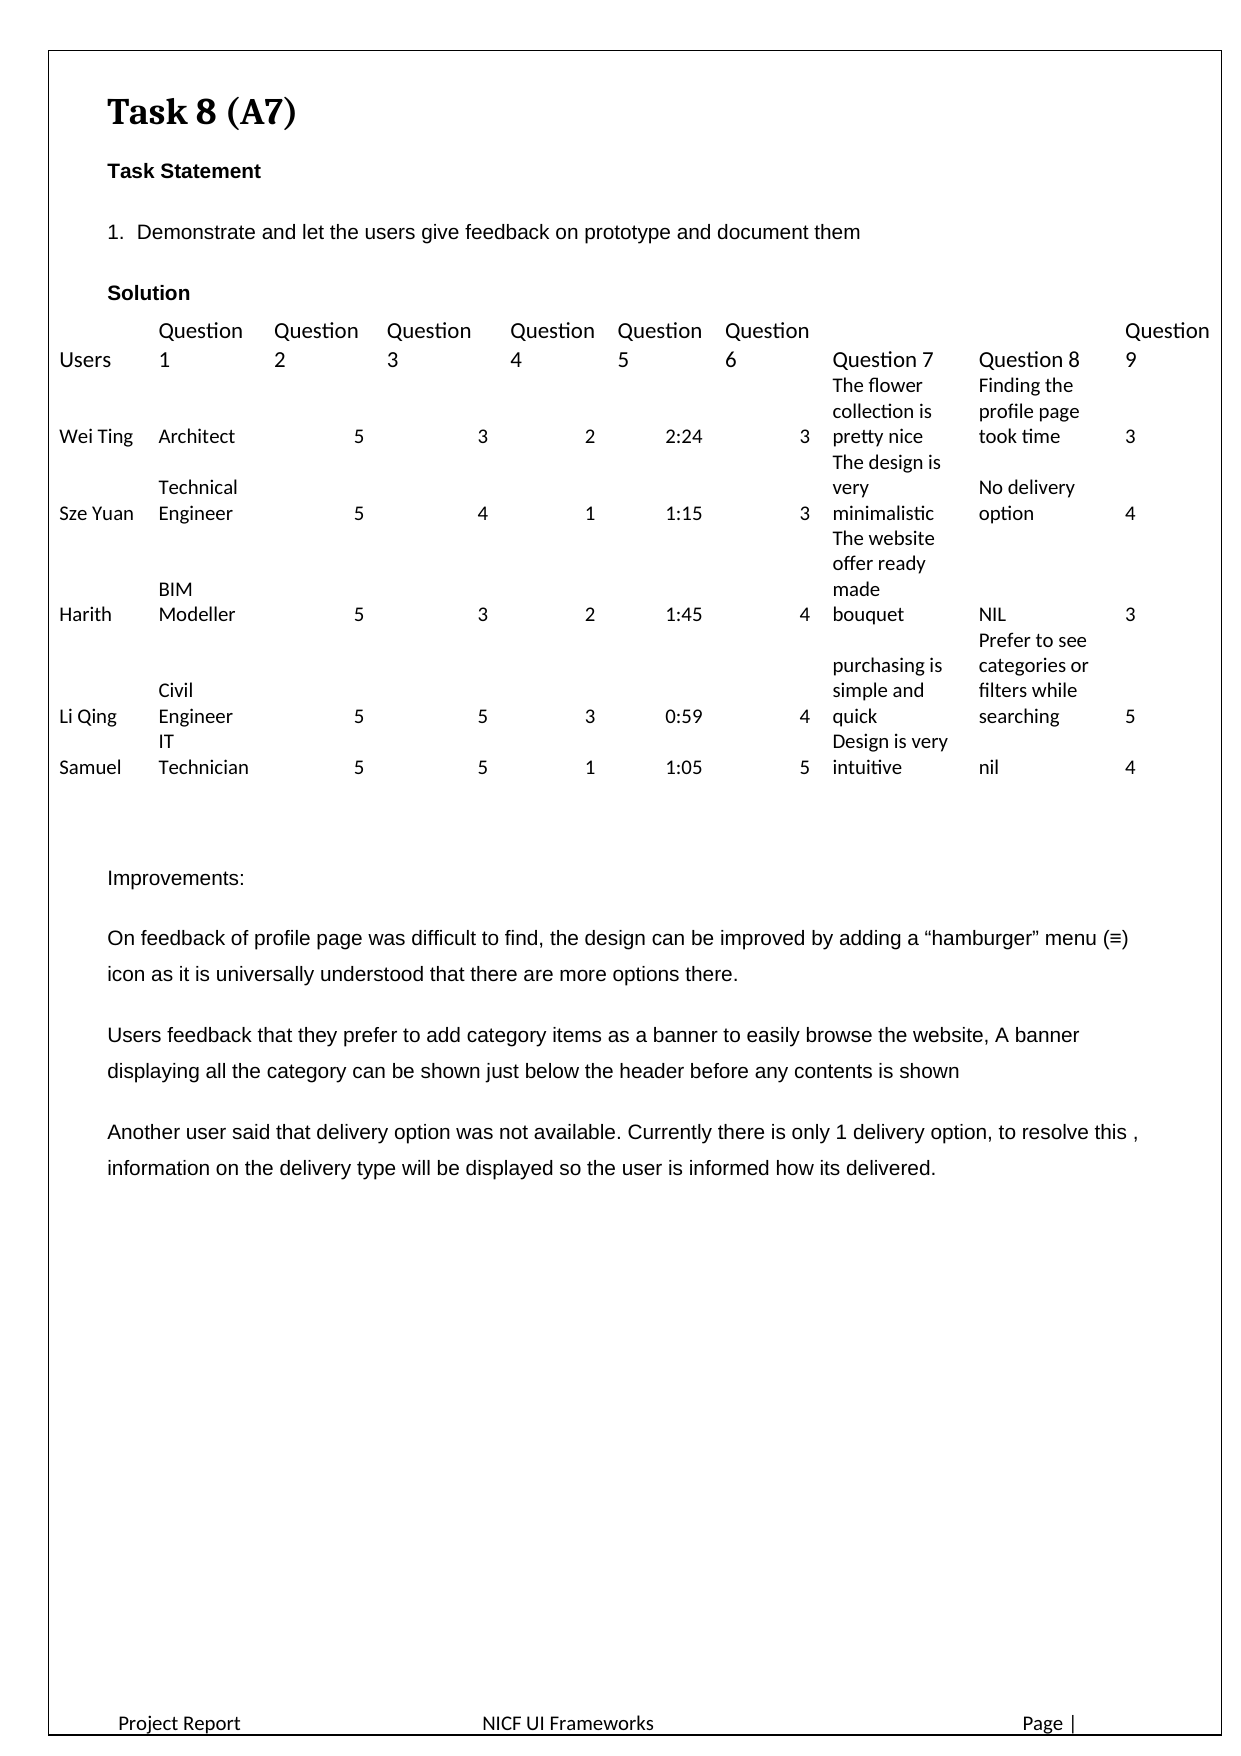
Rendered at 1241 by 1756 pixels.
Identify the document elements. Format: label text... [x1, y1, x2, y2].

table_cell 3 [375, 373, 499, 449]
text On feedback of profile page was difficult to find, the design can be improved by adding a “hamburger” menu (≡) icon as it is universally understood that there are more options there. [107, 926, 1141, 986]
table_header Users [49, 317, 147, 373]
table_cell 4 [714, 525, 821, 627]
table_cell Design is very intuitive [821, 729, 967, 779]
table_cell 5 [263, 729, 375, 779]
table_cell 3 [1114, 373, 1221, 449]
table_header Question 6 [714, 317, 821, 373]
table_cell Li Qing [49, 627, 147, 728]
table_cell Prefer to see categories or filters while searching [967, 627, 1114, 728]
table_cell 5 [714, 729, 821, 779]
table_header Question 2 [263, 317, 375, 373]
table_cell IT Technician [147, 729, 263, 779]
table_cell Harith [49, 525, 147, 627]
table_cell No delivery option [967, 449, 1114, 525]
table_cell Technical Engineer [147, 449, 263, 525]
table_cell 5 [1114, 627, 1221, 728]
table_header Question 3 [375, 317, 499, 373]
subtitle Task 8 (A7) [59, 91, 1221, 134]
table_header Question 4 [499, 317, 606, 373]
table_cell 2 [499, 373, 606, 449]
table_cell The design is very minimalistic [821, 449, 967, 525]
table_cell 5 [263, 449, 375, 525]
table_cell 1:45 [606, 525, 713, 627]
table_cell 1:05 [606, 729, 713, 779]
table_cell 3 [499, 627, 606, 728]
table_cell 4 [375, 449, 499, 525]
table_cell 5 [263, 373, 375, 449]
table_header Question 7 [821, 317, 967, 373]
list Demonstrate and let the users give feedback on prototype and document them [107, 220, 1141, 244]
table_cell 4 [1114, 449, 1221, 525]
table_cell 1:15 [606, 449, 713, 525]
table_cell 4 [714, 627, 821, 728]
table_cell Architect [147, 373, 263, 449]
table_cell The flower collection is pretty nice [821, 373, 967, 449]
text Another user said that delivery option was not available. Currently there is only 1 delivery option, to resolve this , information on the delivery type will be displayed so the user is informed how its delivered. [107, 1120, 1141, 1180]
table_cell Sze Yuan [49, 449, 147, 525]
table_cell 5 [263, 627, 375, 728]
table_cell 3 [375, 525, 499, 627]
table_cell 3 [714, 373, 821, 449]
table_cell 5 [375, 627, 499, 728]
table_cell 4 [1114, 729, 1221, 779]
table_cell 3 [714, 449, 821, 525]
text Improvements: [107, 865, 1141, 889]
text Solution [107, 281, 1141, 305]
table_cell 1 [499, 449, 606, 525]
table_header Question 5 [606, 317, 713, 373]
table_cell 0:59 [606, 627, 713, 728]
table_header Question 8 [967, 317, 1114, 373]
table_cell 5 [375, 729, 499, 779]
table_cell 5 [263, 525, 375, 627]
table_cell BIM Modeller [147, 525, 263, 627]
text Users feedback that they prefer to add category items as a banner to easily browse the website, A banner displaying all the category can be shown just below the header before any contents is shown [107, 1023, 1141, 1083]
table_cell 1 [499, 729, 606, 779]
text Task Statement [107, 159, 1141, 183]
table_cell Civil Engineer [147, 627, 263, 728]
table_cell Wei Ting [49, 373, 147, 449]
table_header Question 9 [1114, 317, 1221, 373]
table_header Question 1 [147, 317, 263, 373]
table_cell Samuel [49, 729, 147, 779]
table_cell nil [967, 729, 1114, 779]
table_cell 2:24 [606, 373, 713, 449]
table_cell The website offer ready made bouquet [821, 525, 967, 627]
table_cell purchasing is simple and quick [821, 627, 967, 728]
table_cell 3 [1114, 525, 1221, 627]
table_cell NIL [967, 525, 1114, 627]
table_cell Finding the profile page took time [967, 373, 1114, 449]
table_cell 2 [499, 525, 606, 627]
